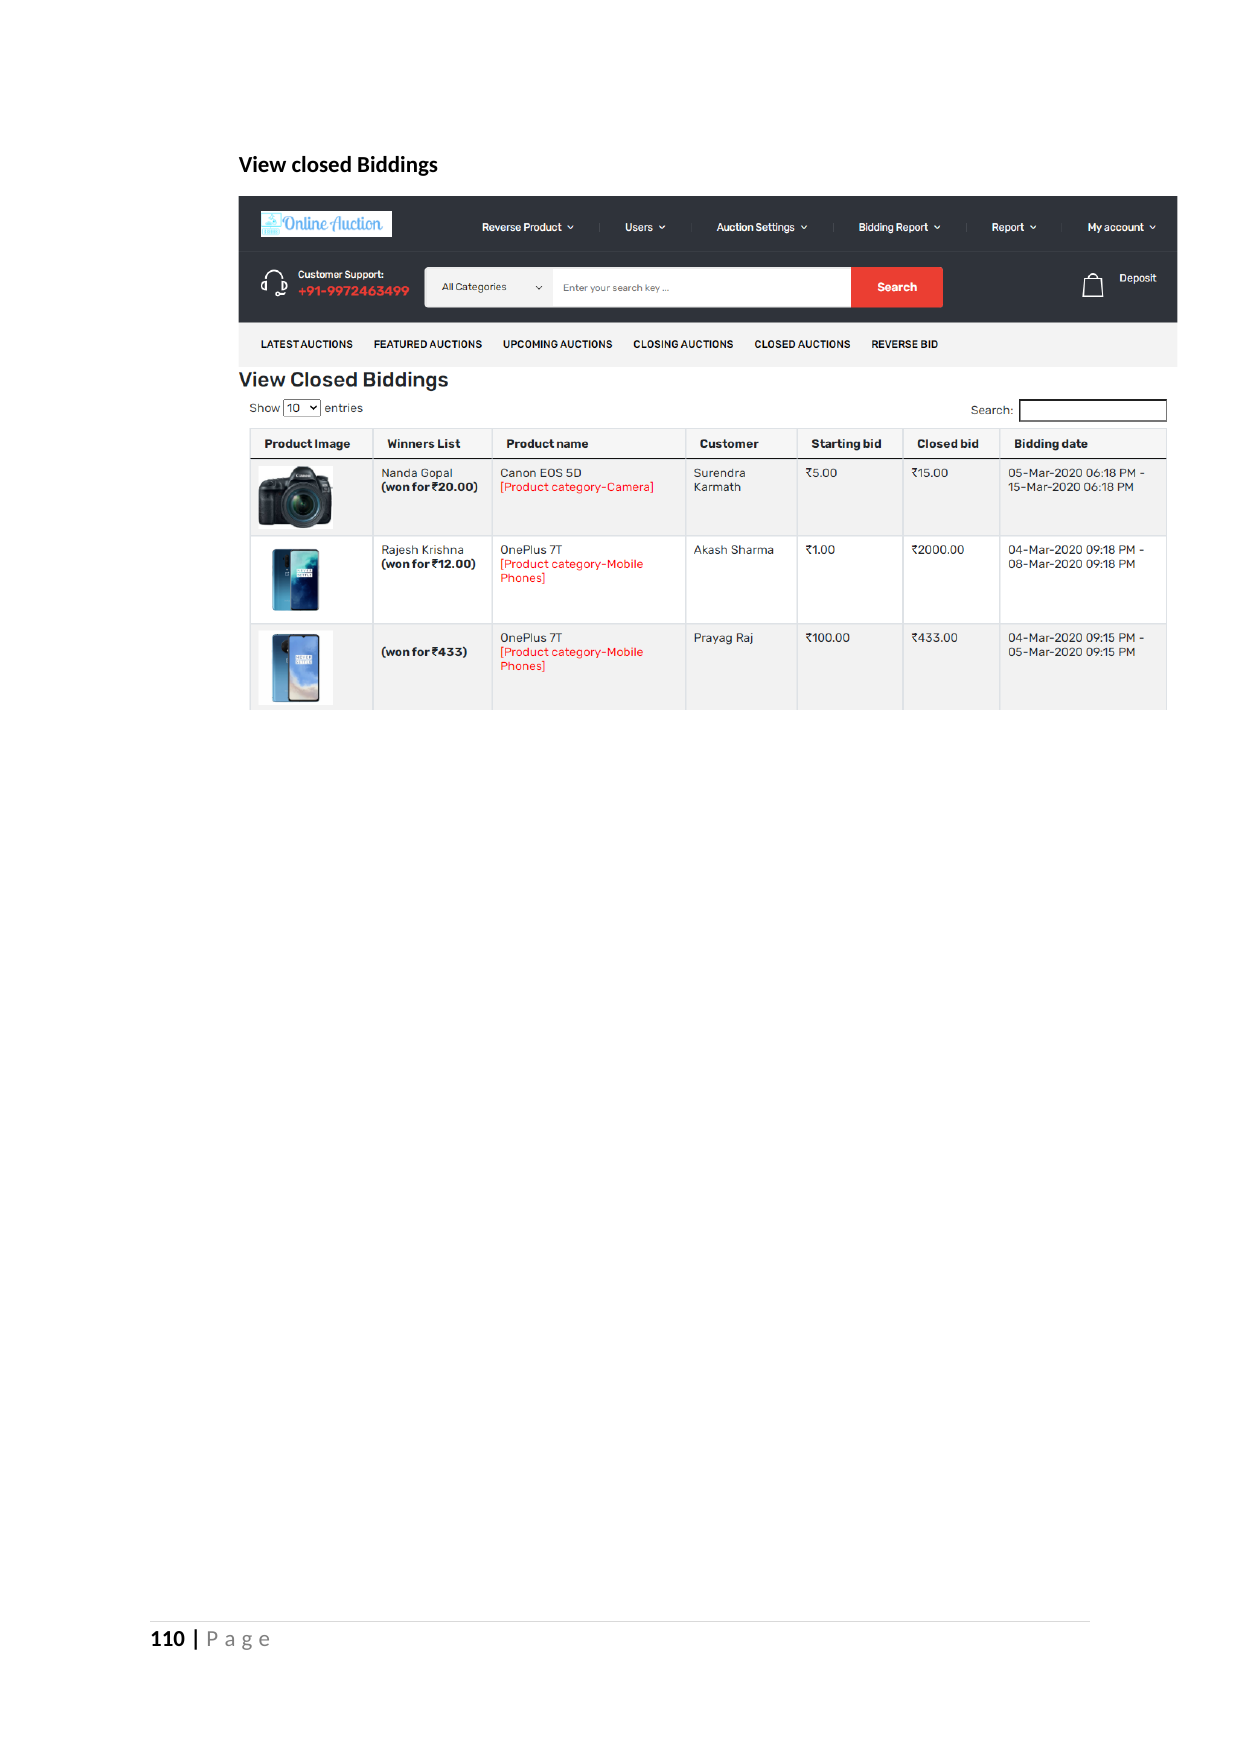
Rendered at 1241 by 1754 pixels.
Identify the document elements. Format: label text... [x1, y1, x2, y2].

text View closed Biddings [238, 150, 1090, 178]
picture [238, 196, 1178, 710]
